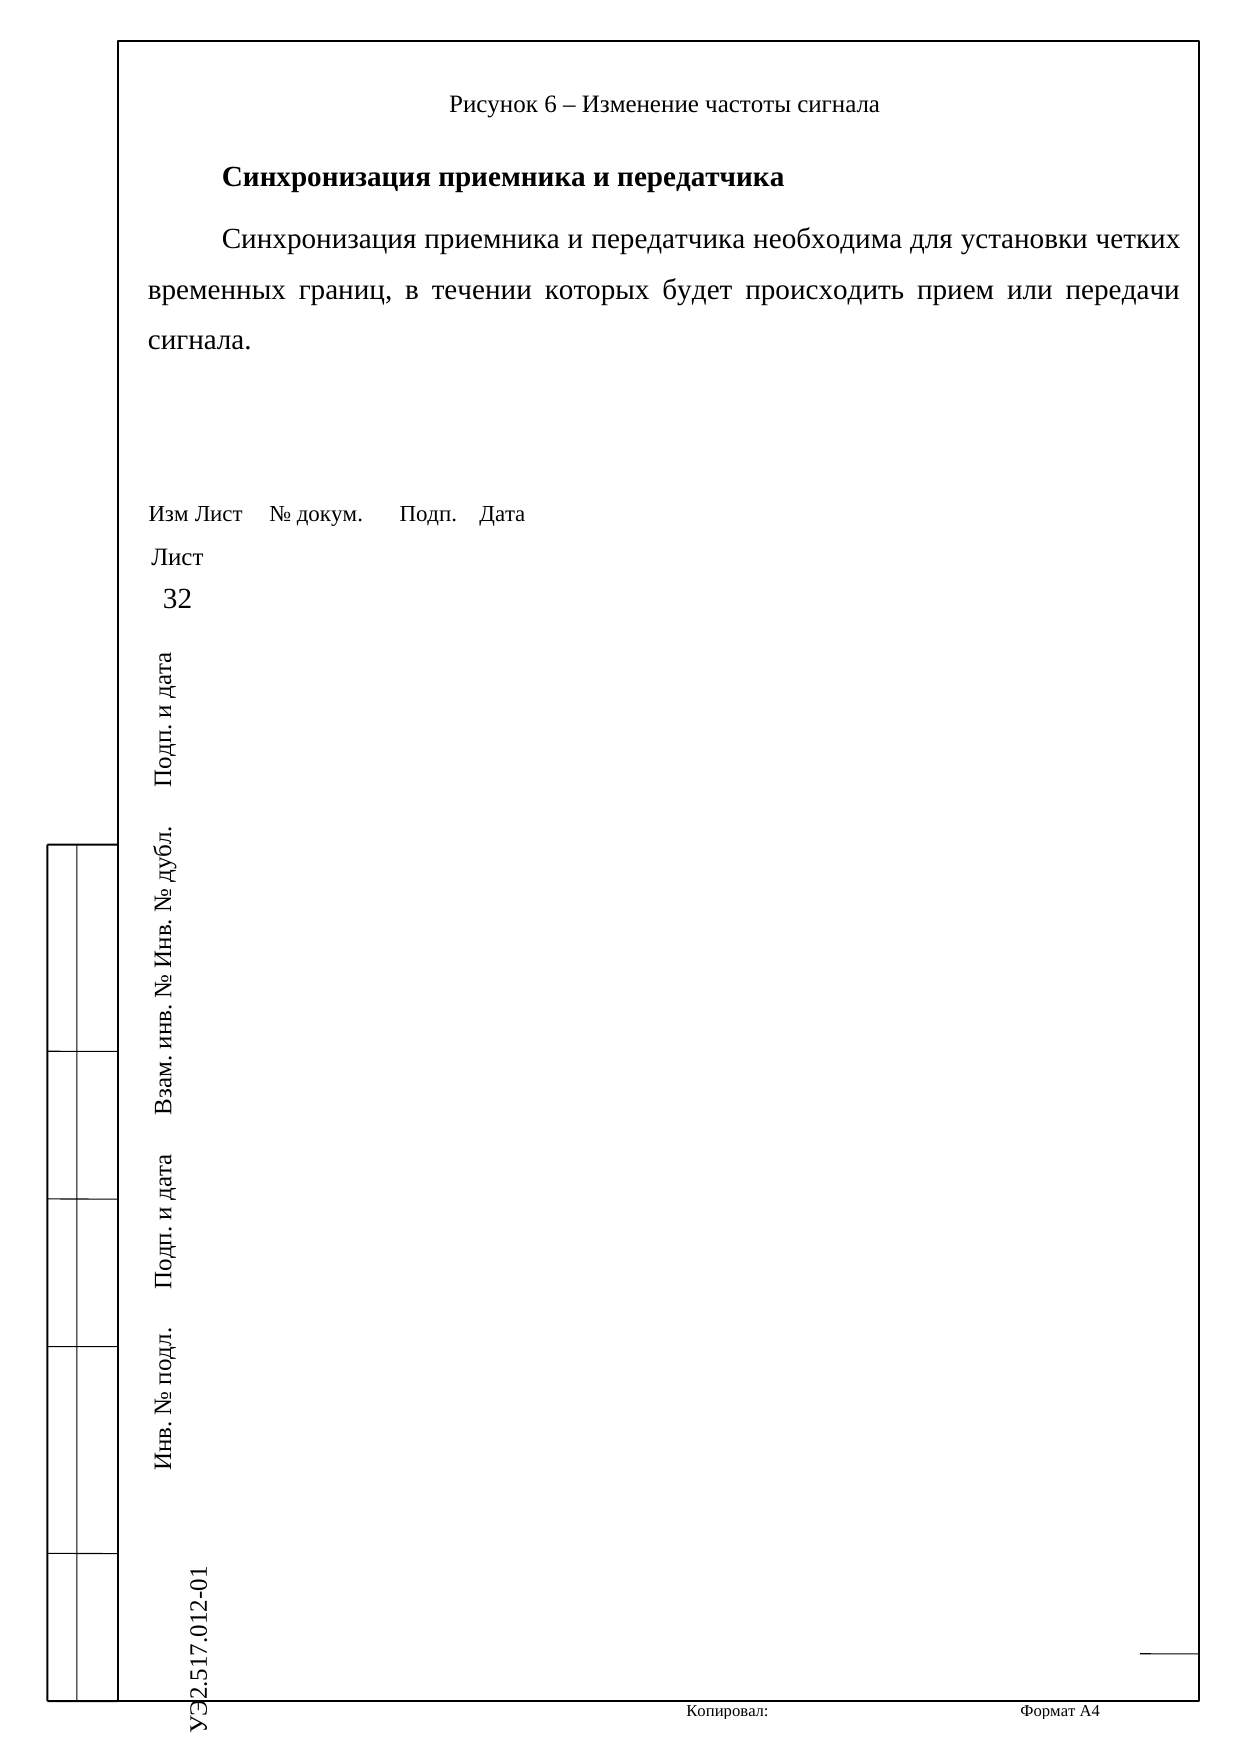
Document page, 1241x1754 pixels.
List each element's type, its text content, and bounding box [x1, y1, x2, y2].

text Рисунок 6 – Изменение частоты сигнала [148, 89, 1181, 117]
text Синхронизация приемника и передатчика необходима для установки четких временных границ, в течении которых будет происходить прием или передачи сигнала. [148, 221, 1181, 356]
text Синхронизация приемника и передатчика [148, 159, 1181, 192]
